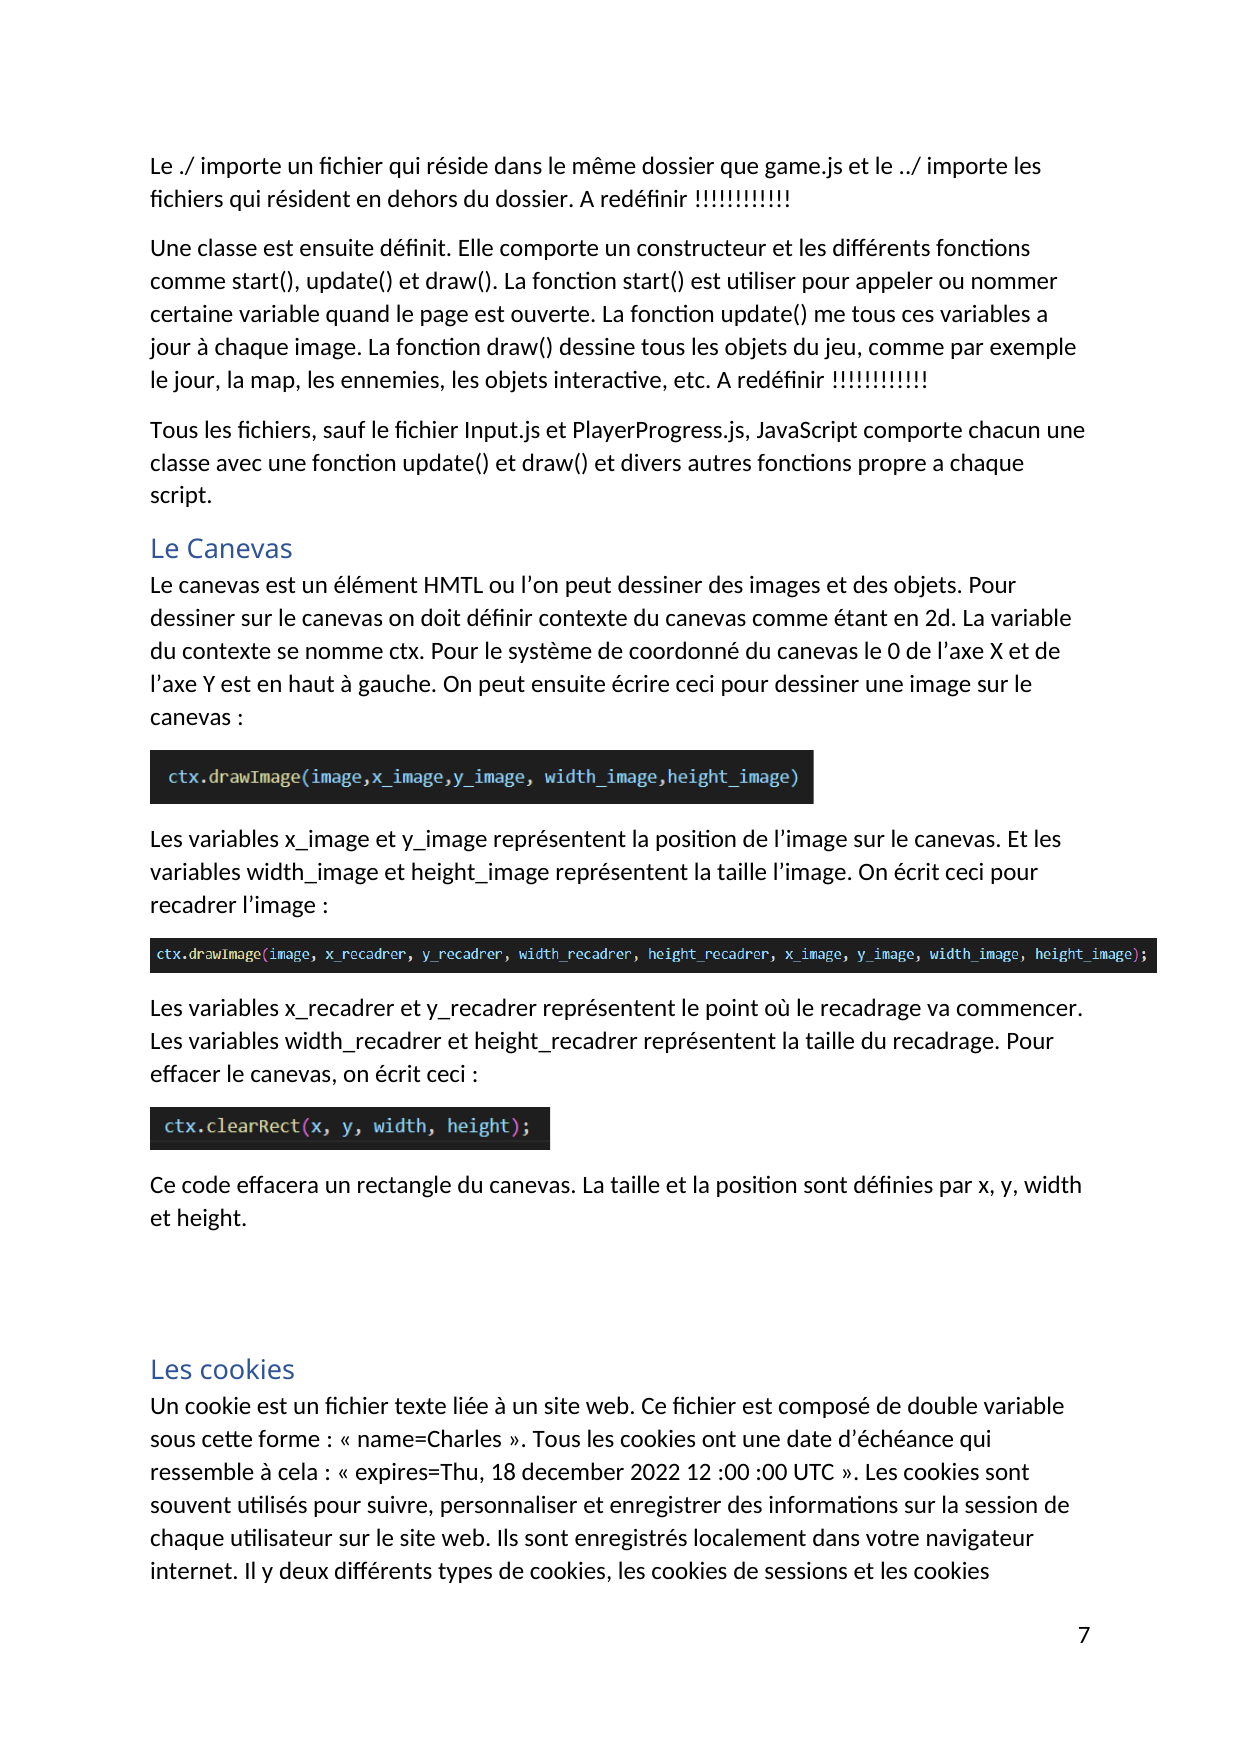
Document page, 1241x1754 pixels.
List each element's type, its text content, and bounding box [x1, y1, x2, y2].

picture [150, 938, 1157, 973]
picture [150, 1107, 550, 1150]
text Une classe est ensuite définit. Elle comporte un constructeur et les différents fonctions comme start(), update() et draw(). La fonction start() est utiliser pour appeler ou nommer certaine variable quand le page est ouverte. La fonction update() me tous ces variables a jour à chaque image. La fonction draw() dessine tous les objets du jeu, comme par exemple le jour, la map, les ennemies, les objets interactive, etc. A redéfinir !!!!!!!!!!!! [150, 232, 1090, 395]
text Le ./ importe un fichier qui réside dans le même dossier que game.js et le ../ importe les fichiers qui résident en dehors du dossier. A redéfinir !!!!!!!!!!!! [150, 150, 1090, 213]
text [150, 1390, 1090, 1585]
text Le canevas est un élément HMTL ou l’on peut dessiner des images et des objets. Pour dessiner sur le canevas on doit définir contexte du canevas comme étant en 2d. La variable du contexte se nomme ctx. Pour le système de coordonné du canevas le 0 de l’axe X et de l’axe Y est en haut à gauche. On peut ensuite écrire ceci pour dessiner une image sur le canevas : [150, 569, 1090, 731]
text Tous les fichiers, sauf le fichier Input.js et PlayerProgress.js, JavaScript comporte chacun une classe avec une fonction update() et draw() et divers autres fonctions propre a chaque script. [150, 414, 1090, 510]
text Les variables x_image et y_image représentent la position de l’image sur le canevas. Et les variables width_image et height_image représentent la taille l’image. On écrit ceci pour recadrer l’image : [150, 823, 1090, 919]
subtitle Les cookies [150, 1351, 1090, 1387]
picture [150, 750, 814, 804]
text Les variables x_recadrer et y_recadrer représentent le point où le recadrage va commencer. Les variables width_recadrer et height_recadrer représentent la taille du recadrage. Pour effacer le canevas, on écrit ceci : [150, 992, 1090, 1088]
text Ce code effacera un rectangle du canevas. La taille et la position sont définies par x, y, width et height. [150, 1169, 1090, 1232]
subtitle Le Canevas [150, 529, 1090, 566]
